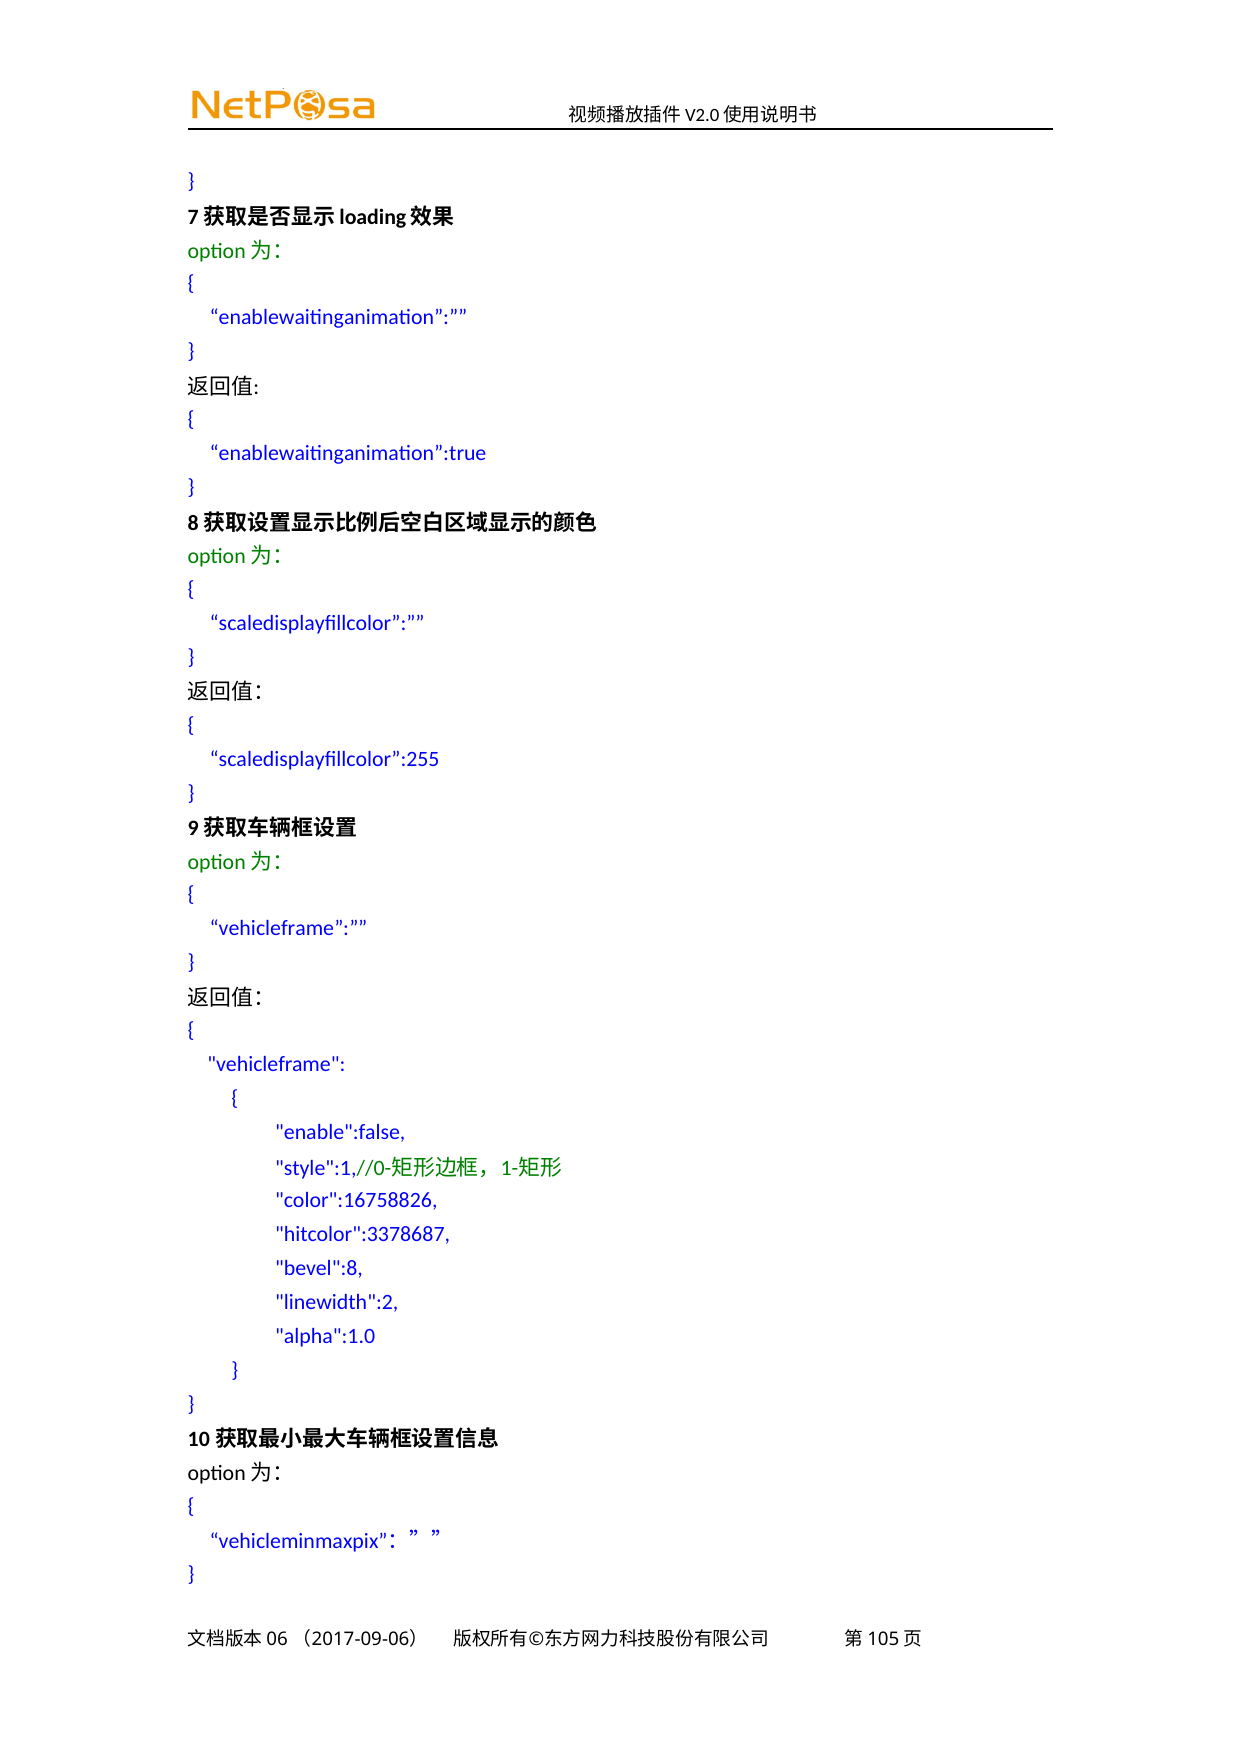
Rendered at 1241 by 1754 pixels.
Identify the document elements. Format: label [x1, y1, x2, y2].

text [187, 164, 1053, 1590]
picture [187, 88, 378, 121]
